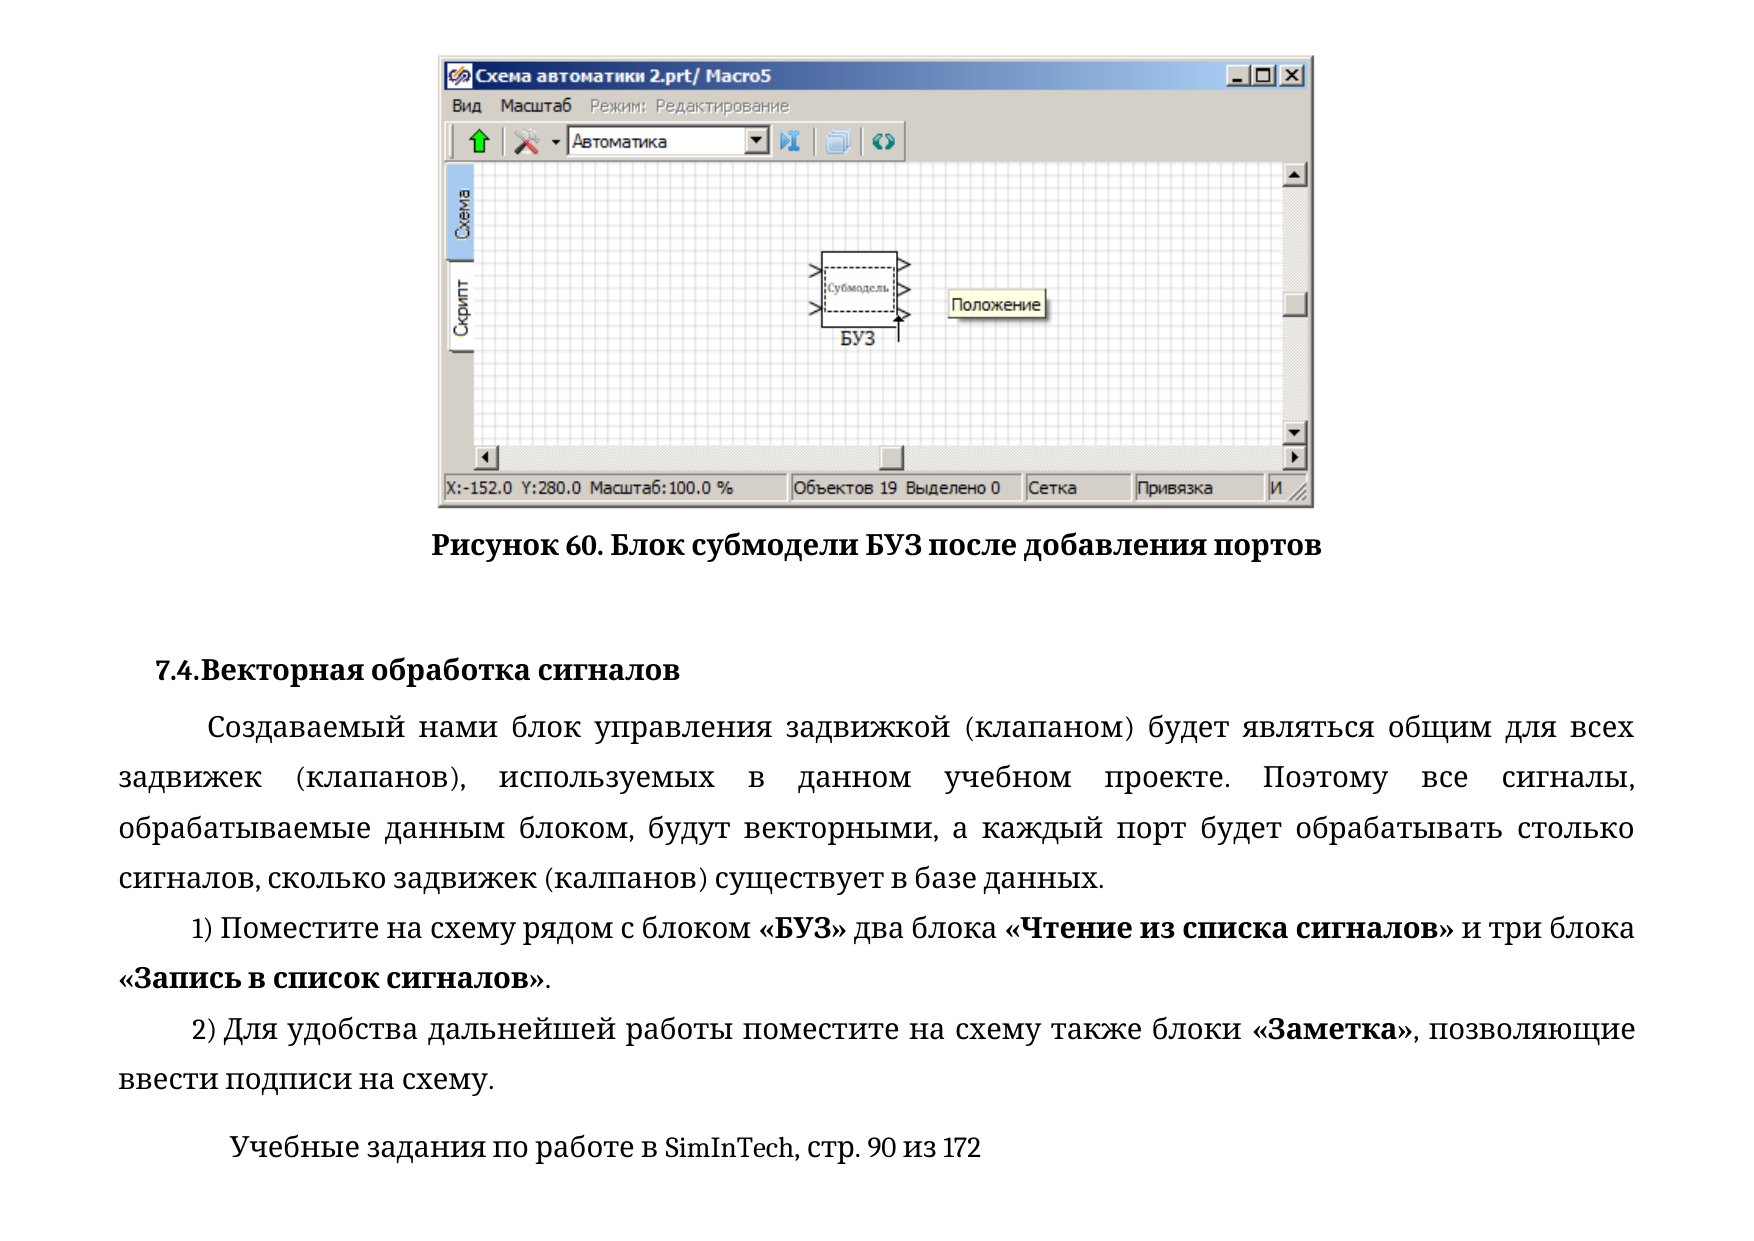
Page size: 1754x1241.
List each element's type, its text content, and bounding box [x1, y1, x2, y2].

list Поместите на схему рядом с блоком «БУЗ» два блока «Чтение из списка сигналов» и три блока «Запись в список сигналов». [118, 912, 1636, 996]
text Создаваемый нами блок управления задвижкой (клапаном) будет являться общим для всех задвижек (клапанов), используемых в данном учебном проекте. Поэтому все сигналы, обрабатываемые данным блоком, будут векторными, а каждый порт будет обрабатывать столько сигналов, сколько задвижек (калпанов) существует в базе данных. [118, 711, 1636, 896]
subtitle Векторная обработка сигналов [156, 654, 1636, 688]
picture [432, 51, 1322, 513]
list Для удобства дальнейшей работы поместите на схему также блоки «Заметка», позволяющие ввести подписи на схему. [118, 1013, 1636, 1097]
